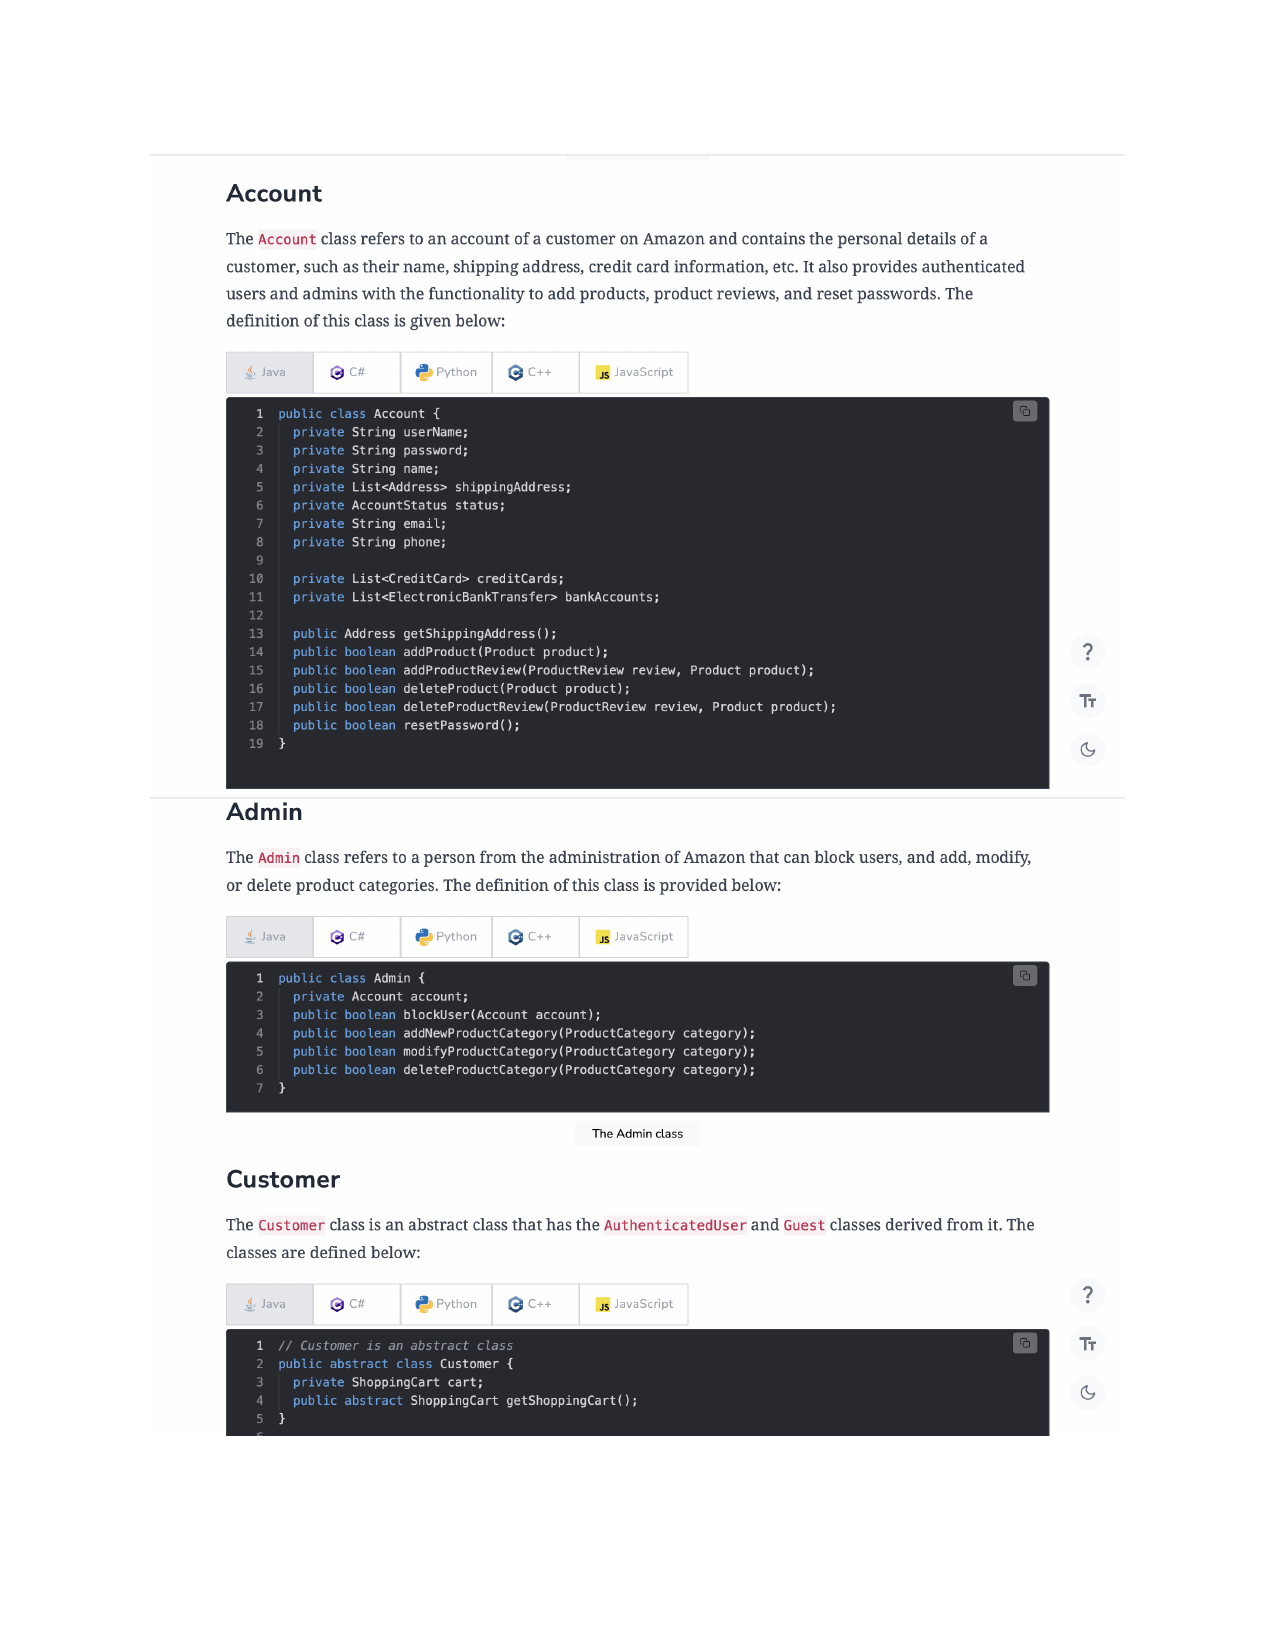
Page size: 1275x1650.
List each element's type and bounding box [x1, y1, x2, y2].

picture [150, 150, 1125, 1436]
